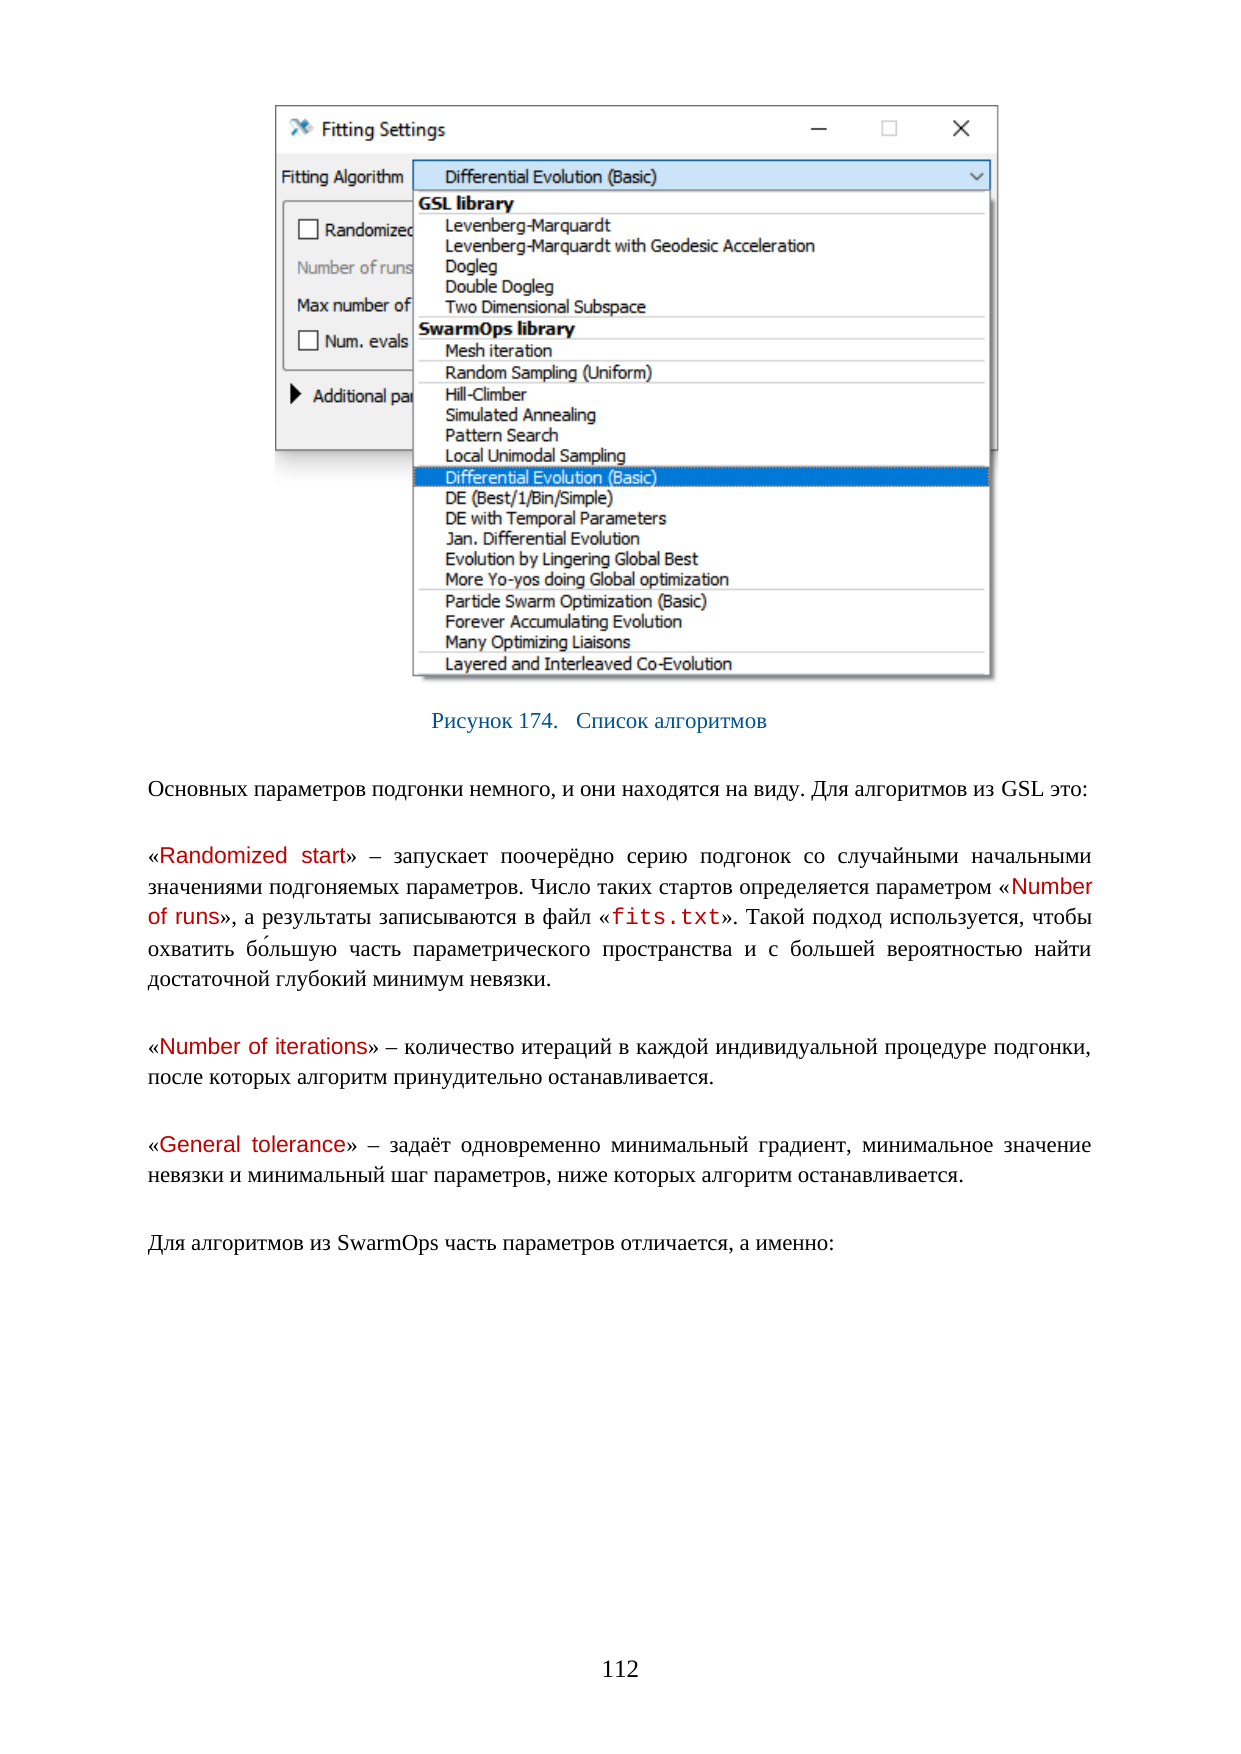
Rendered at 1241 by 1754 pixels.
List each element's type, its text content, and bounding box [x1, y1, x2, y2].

picture [275, 105, 999, 686]
text «General tolerance» – задаёт одновременно минимальный градиент, минимальное значение невязки и минимальный шаг параметров, ниже которых алгоритм останавливается. [148, 1131, 1093, 1188]
text Для алгоритмов из SwarmOps часть параметров отличается, а именно: [148, 1229, 1093, 1255]
text «Randomized start» – запускает поочерёдно серию подгонок со случайными начальными значениями подгоняемых параметров. Число таких стартов определяется параметром «Number of runs», а результаты записываются в файл «fits.txt». Такой подход используется, чтобы охватить бо́льшую часть параметрического пространства и с большей вероятностью найти достаточной глубокий минимум невязки. [148, 842, 1093, 992]
text «Number of iterations» – количество итераций в каждой индивидуальной процедуре подгонки, после которых алгоритм принудительно останавливается. [148, 1033, 1093, 1090]
text Основных параметров подгонки немного, и они находятся на виду. Для алгоритмов из GSL это: [148, 774, 1093, 801]
